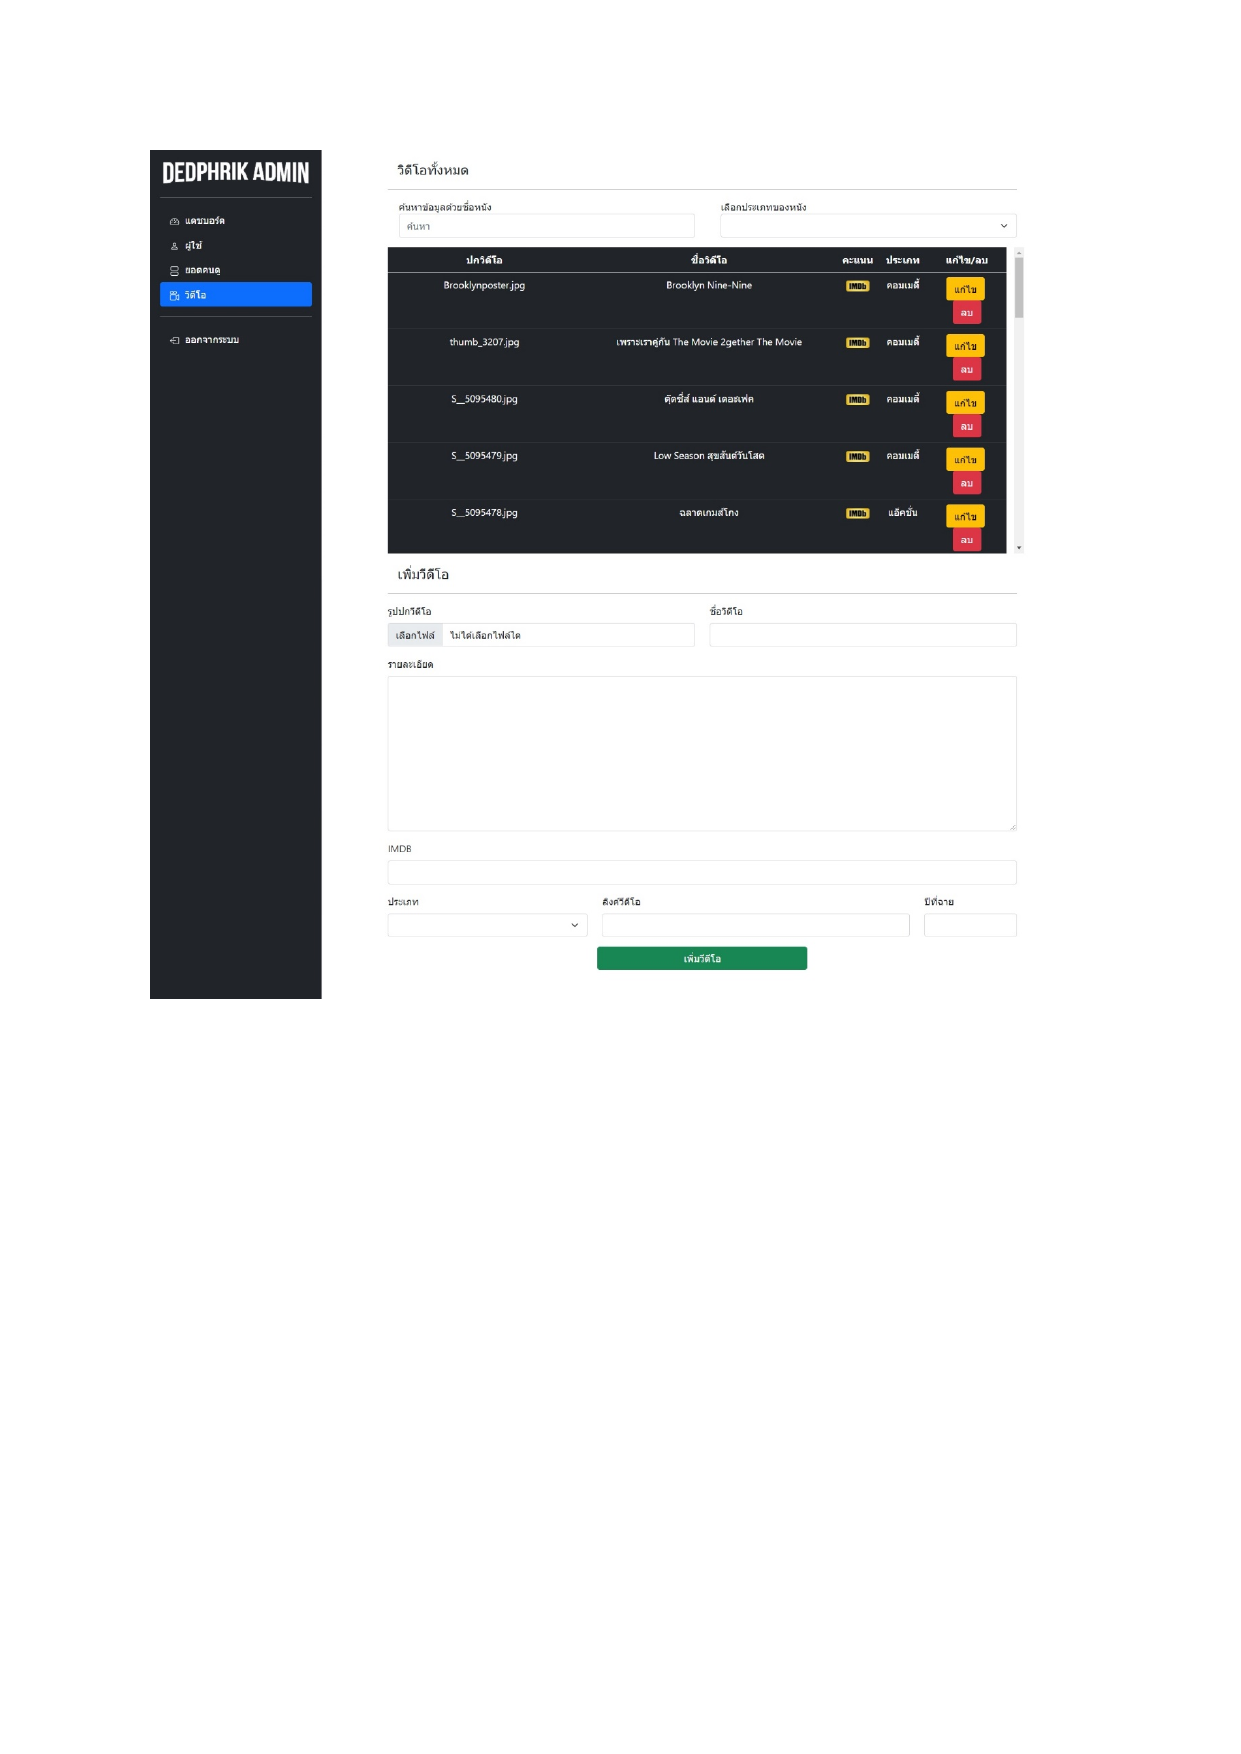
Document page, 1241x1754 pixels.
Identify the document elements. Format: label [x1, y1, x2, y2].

picture [150, 150, 1090, 999]
